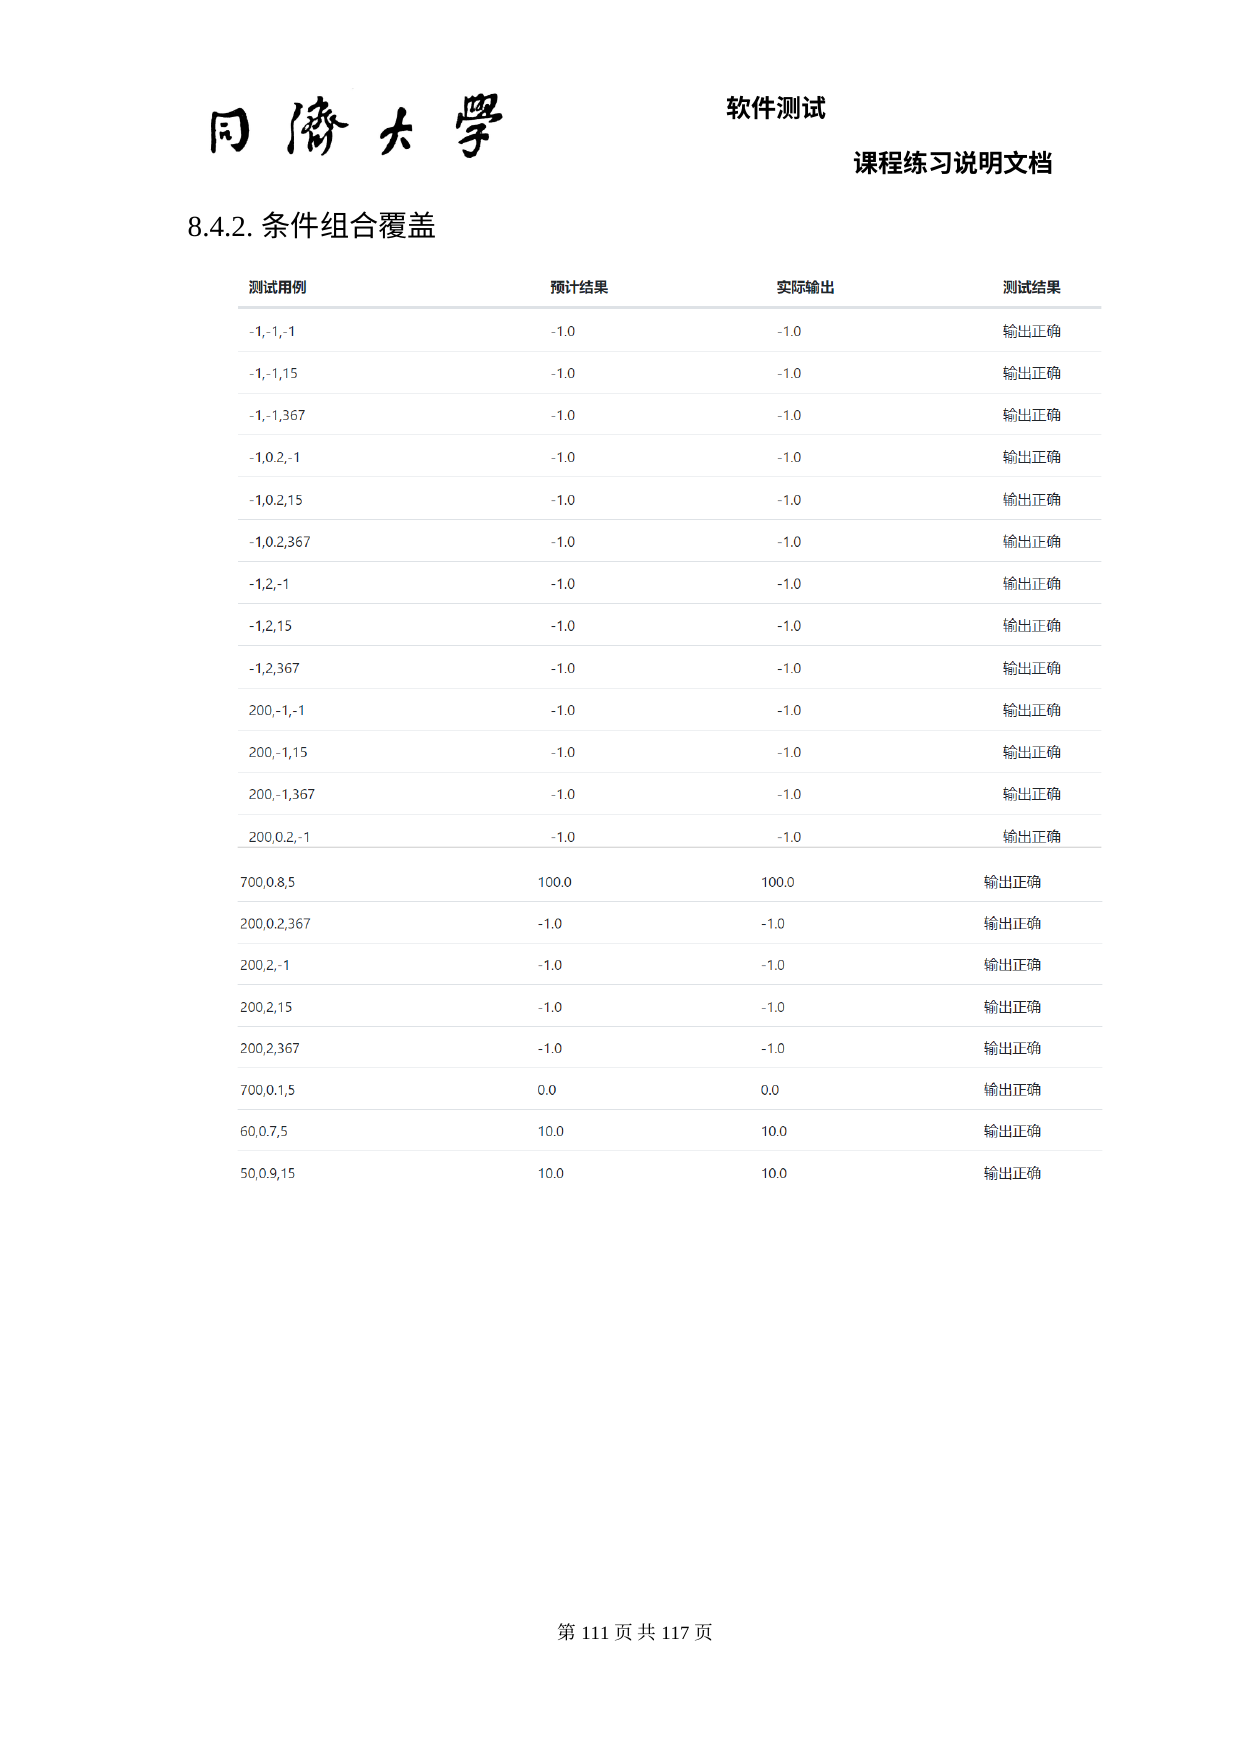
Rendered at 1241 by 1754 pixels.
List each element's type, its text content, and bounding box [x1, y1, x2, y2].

picture [237, 861, 1103, 1195]
picture [188, 86, 520, 165]
subtitle 条件组合覆盖 [187, 203, 1053, 245]
picture [237, 266, 1102, 848]
